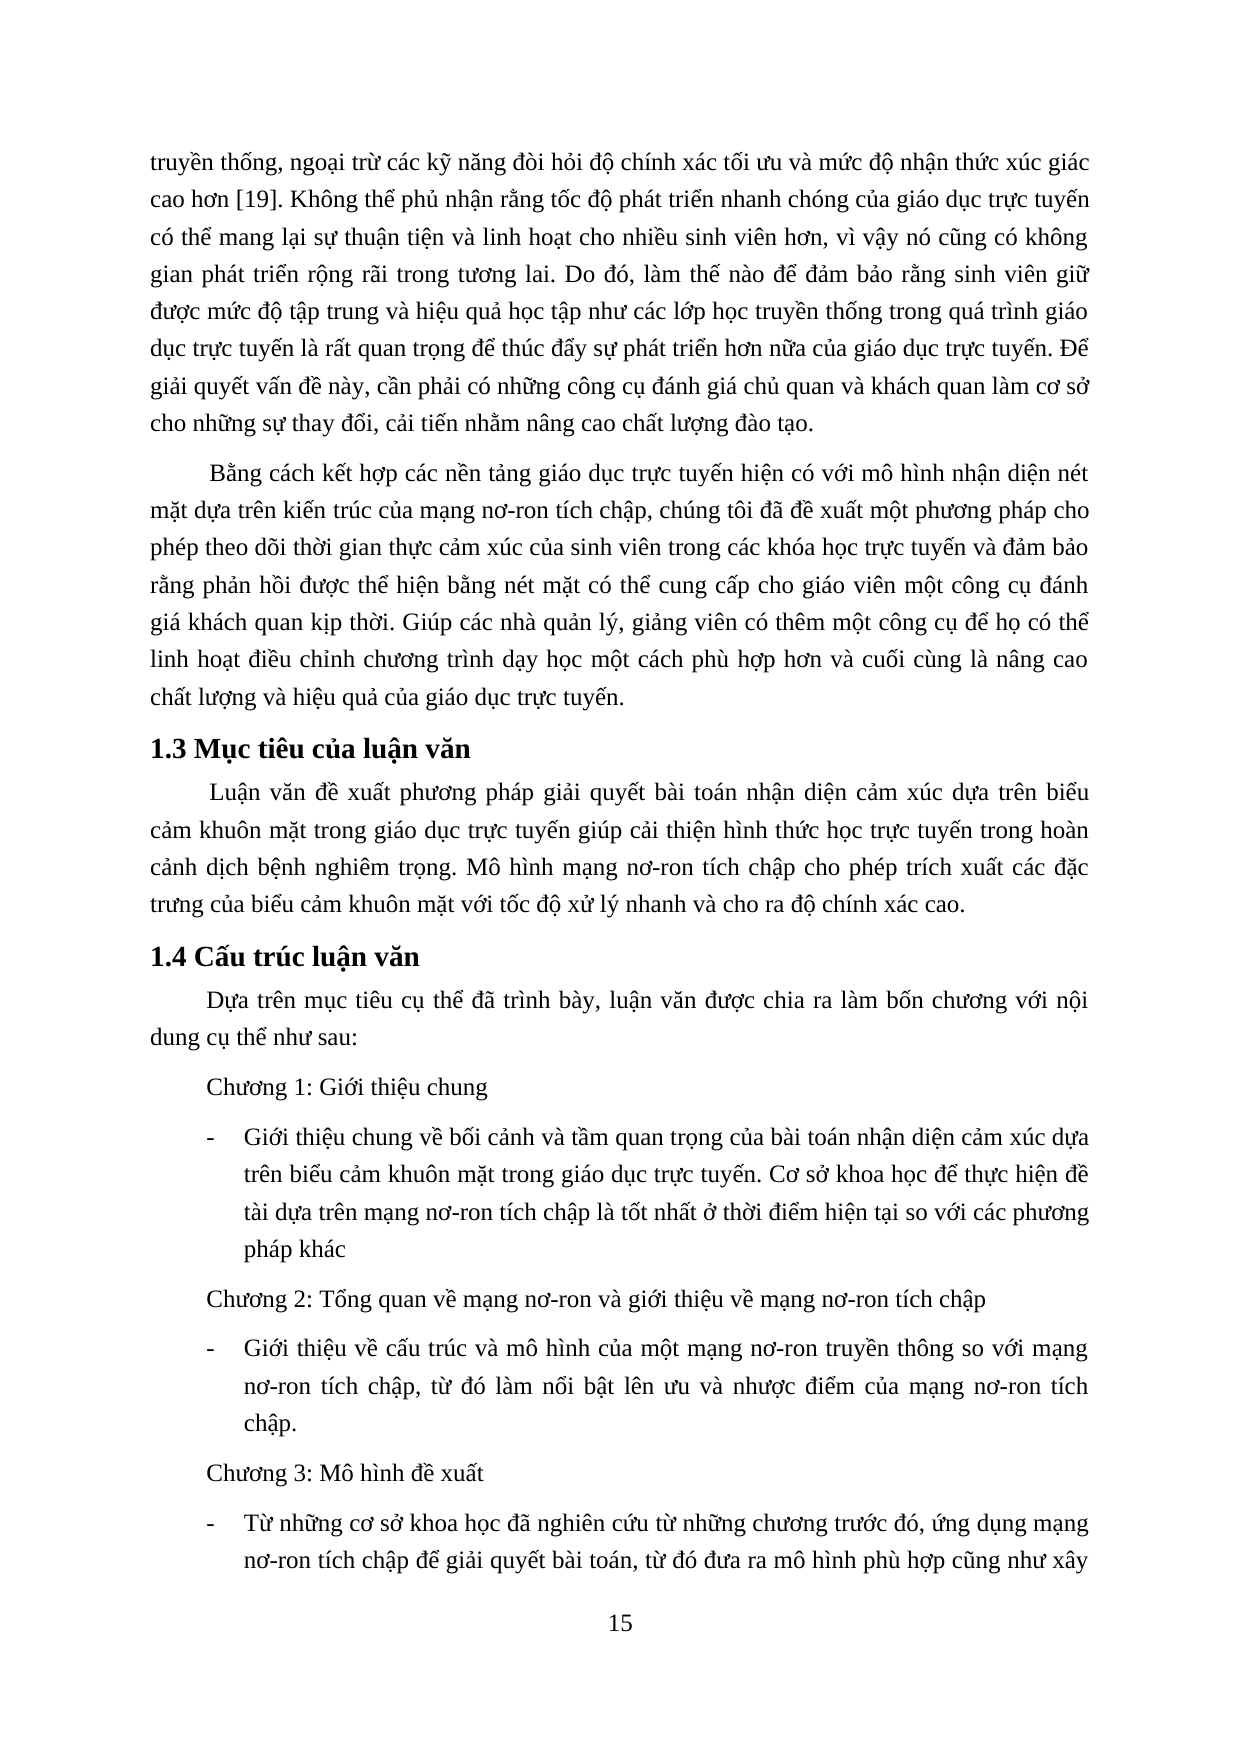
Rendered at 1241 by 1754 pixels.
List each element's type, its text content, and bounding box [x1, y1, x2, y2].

subtitle 1.3 Mục tiêu của luận văn [150, 731, 1090, 765]
text Dựa trên mục tiêu cụ thể đã trình bày, luận văn được chia ra làm bốn chương với nội dung cụ thể như sau: [150, 985, 1090, 1051]
list Giới thiệu về cấu trúc và mô hình của một mạng nơ-ron truyền thông so với mạng nơ-ron tích chập, từ đó làm nổi bật lên ưu và nhược điểm của mạng nơ-ron tích chập. [206, 1333, 1090, 1437]
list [206, 1508, 1090, 1574]
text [150, 147, 1090, 437]
list Giới thiệu chung về bối cảnh và tầm quan trọng của bài toán nhận diện cảm xúc dựa trên biểu cảm khuôn mặt trong giáo dục trực tuyến. Cơ sở khoa học để thực hiện đề tài dựa trên mạng nơ-ron tích chập là tốt nhất ở thời điểm hiện tại so với các phương pháp khác [206, 1122, 1090, 1263]
text Chương 2: Tổng quan về mạng nơ-ron và giới thiệu về mạng nơ-ron tích chập [150, 1284, 1090, 1312]
subtitle 1.4 Cấu trúc luận văn [150, 939, 1090, 973]
text Luận văn đề xuất phương pháp giải quyết bài toán nhận diện cảm xúc dựa trên biểu cảm khuôn mặt trong giáo dục trực tuyến giúp cải thiện hình thức học trực tuyến trong hoàn cảnh dịch bệnh nghiêm trọng. Mô hình mạng nơ-ron tích chập cho phép trích xuất các đặc trưng của biểu cảm khuôn mặt với tốc độ xử lý nhanh và cho ra độ chính xác cao. [150, 777, 1090, 918]
text Bằng cách kết hợp các nền tảng giáo dục trực tuyến hiện có với mô hình nhận diện nét mặt dựa trên kiến ​​trúc của mạng nơ-ron tích chập, chúng tôi đã đề xuất một phương pháp cho phép theo dõi thời gian thực cảm xúc của sinh viên trong các khóa học trực tuyến và đảm bảo rằng phản hồi được thể hiện bằng nét mặt có thể cung cấp cho giáo viên một công cụ đánh giá khách quan kịp thời. Giúp các nhà quản lý, giảng viên có thêm một công cụ để họ có thể linh hoạt điều chỉnh chương trình dạy học một cách phù hợp hơn và cuối cùng là nâng cao chất lượng và hiệu quả của giáo dục trực tuyến. [150, 458, 1090, 710]
text Chương 3: Mô hình đề xuất [150, 1458, 1090, 1487]
text Chương 1: Giới thiệu chung [150, 1072, 1090, 1101]
